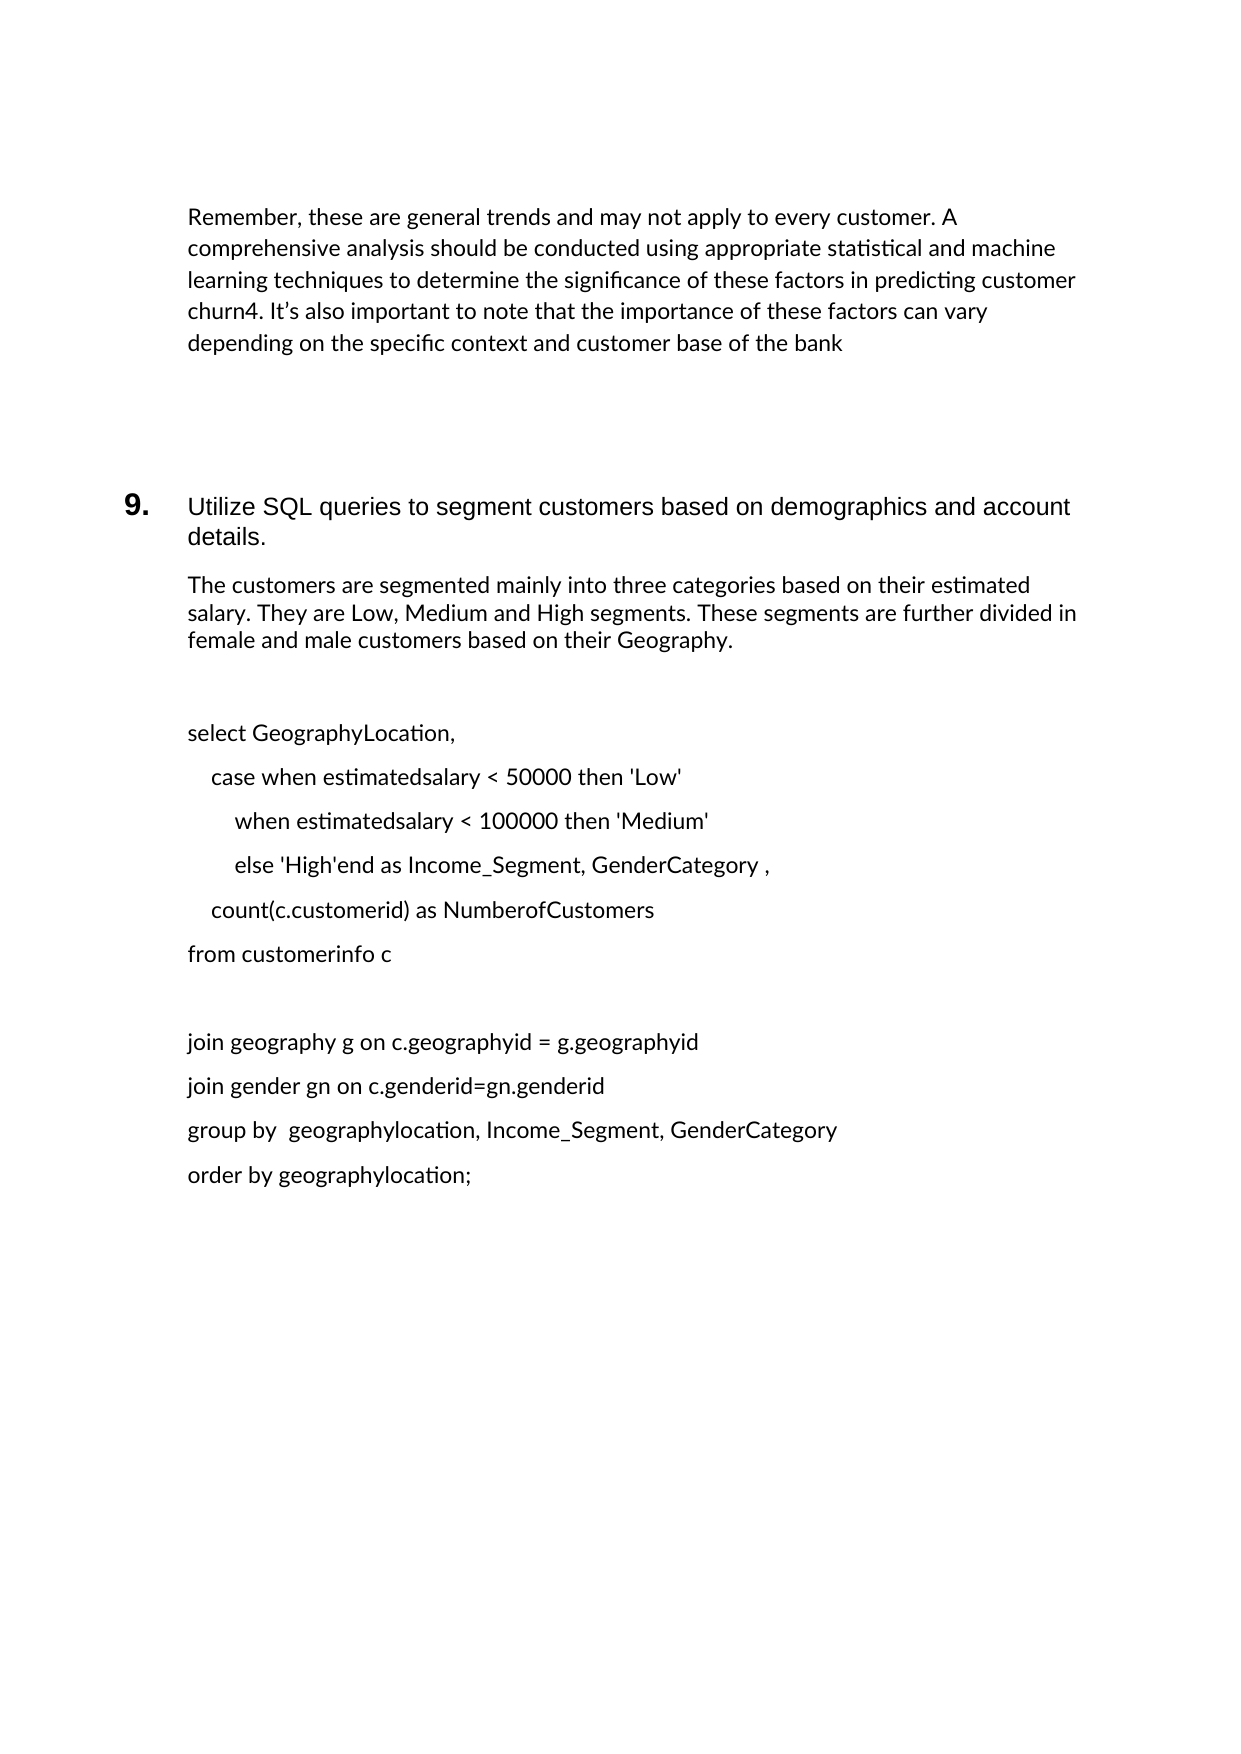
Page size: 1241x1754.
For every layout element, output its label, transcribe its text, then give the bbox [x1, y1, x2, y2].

text count(c.customerid) as NumberofCustomers [187, 896, 1090, 923]
text else 'High'end as Income_Segment, GenderCategory , [187, 851, 1090, 879]
text when estimatedsalary < 100000 then 'Medium' [187, 807, 1090, 835]
text from customerinfo c [187, 940, 1090, 967]
text group by geographylocation, Income_Segment, GenderCategory [187, 1116, 1090, 1144]
text order by geographylocation; [187, 1161, 1090, 1188]
list Utilize SQL queries to segment customers based on demographics and account details. [150, 486, 1090, 551]
text join geography g on c.geographyid = g.geographyid [187, 1028, 1090, 1056]
text join gender gn on c.genderid=gn.genderid [187, 1072, 1090, 1100]
text case when estimatedsalary < 50000 then 'Low' [187, 763, 1090, 791]
text select GeographyLocation, [187, 719, 1090, 746]
text Remember, these are general trends and may not apply to every customer. A comprehensive analysis should be conducted using appropriate statistical and machine learning techniques to determine the significance of these factors in predicting customer churn4. It’s also important to note that the importance of these factors can vary depending on the specific context and customer base of the bank [187, 202, 1090, 356]
text The customers are segmented mainly into three categories based on their estimated salary. They are Low, Medium and High segments. These segments are further divided in female and male customers based on their Geography. [187, 571, 1090, 654]
